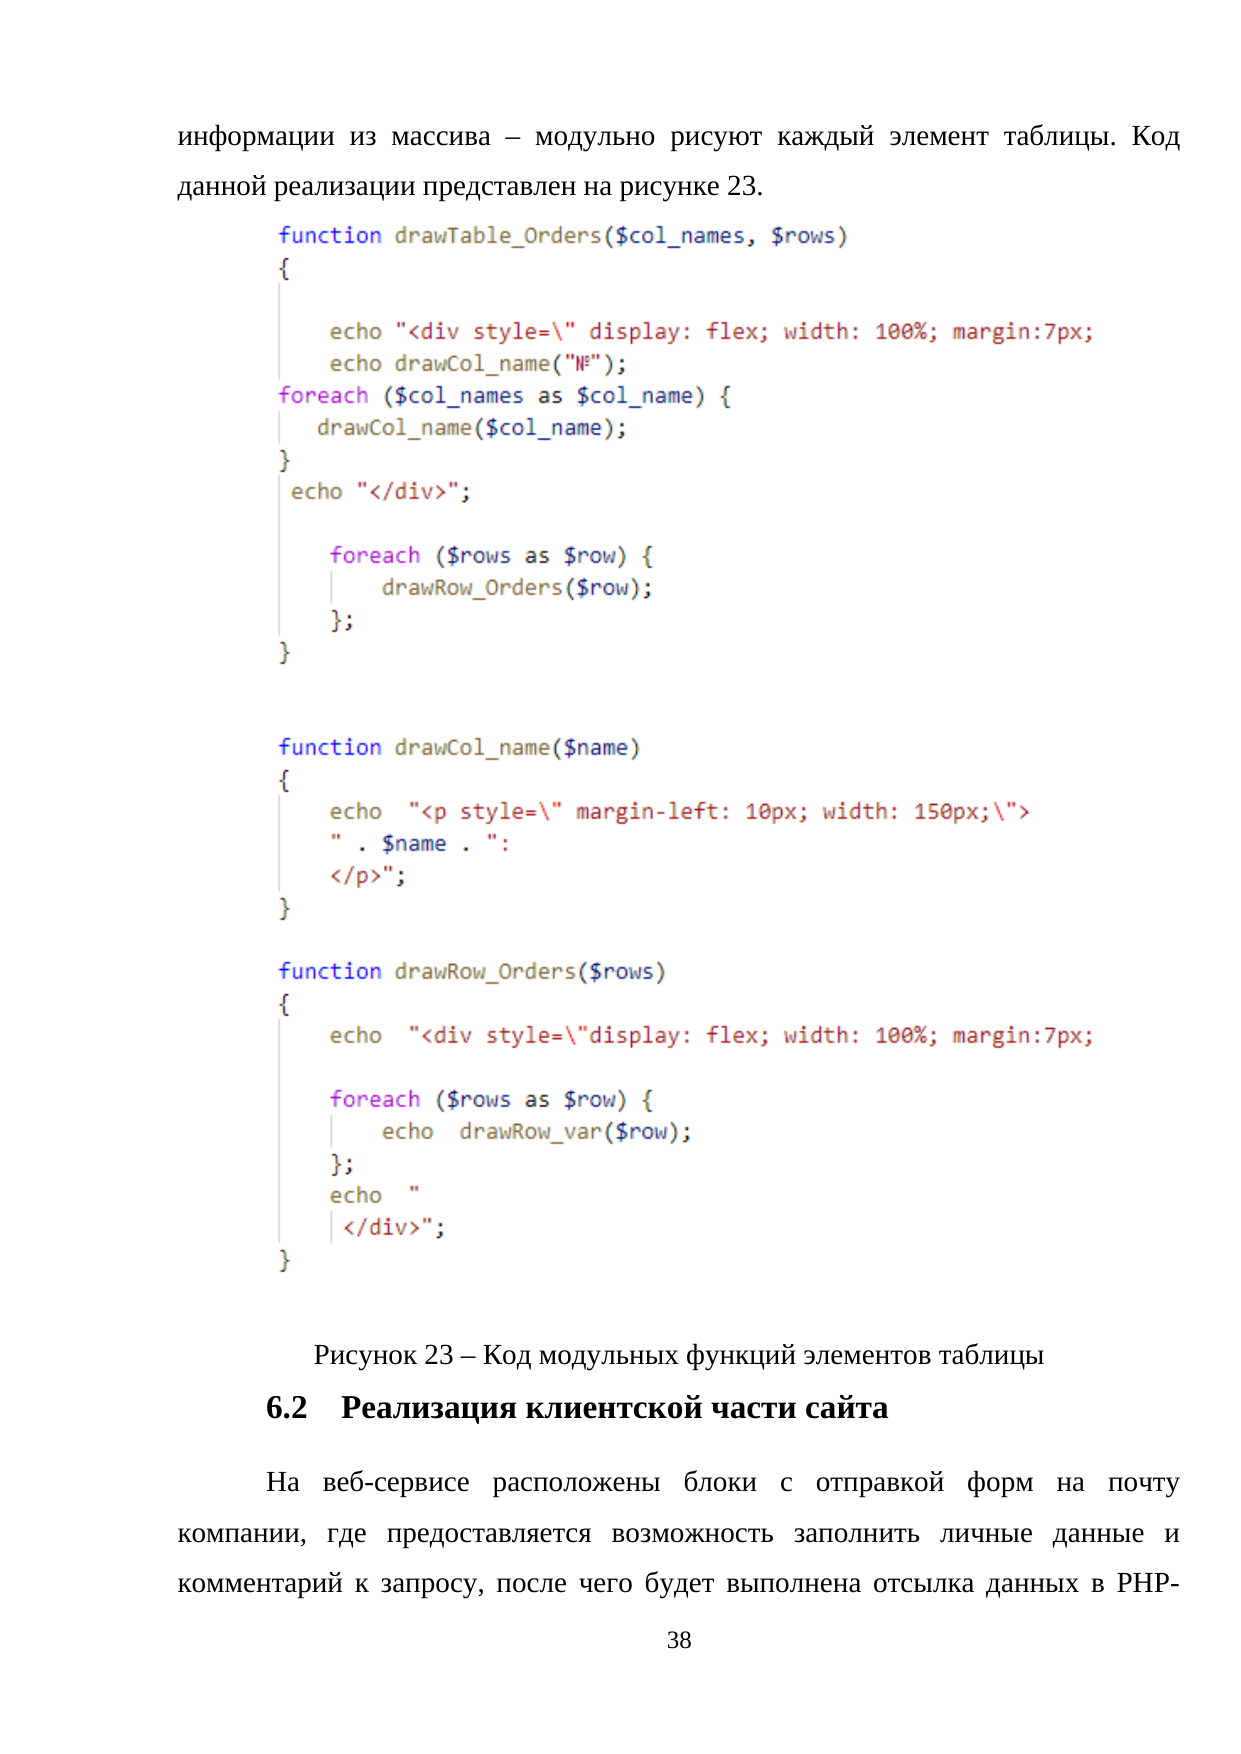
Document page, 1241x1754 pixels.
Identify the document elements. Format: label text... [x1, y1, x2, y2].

list Реализация клиентской части сайта [266, 1388, 1181, 1426]
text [177, 118, 1181, 202]
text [177, 1464, 1181, 1598]
text Рисунок 23 – Код модульных функций элементов таблицы [177, 1337, 1181, 1371]
picture [260, 218, 1098, 1321]
